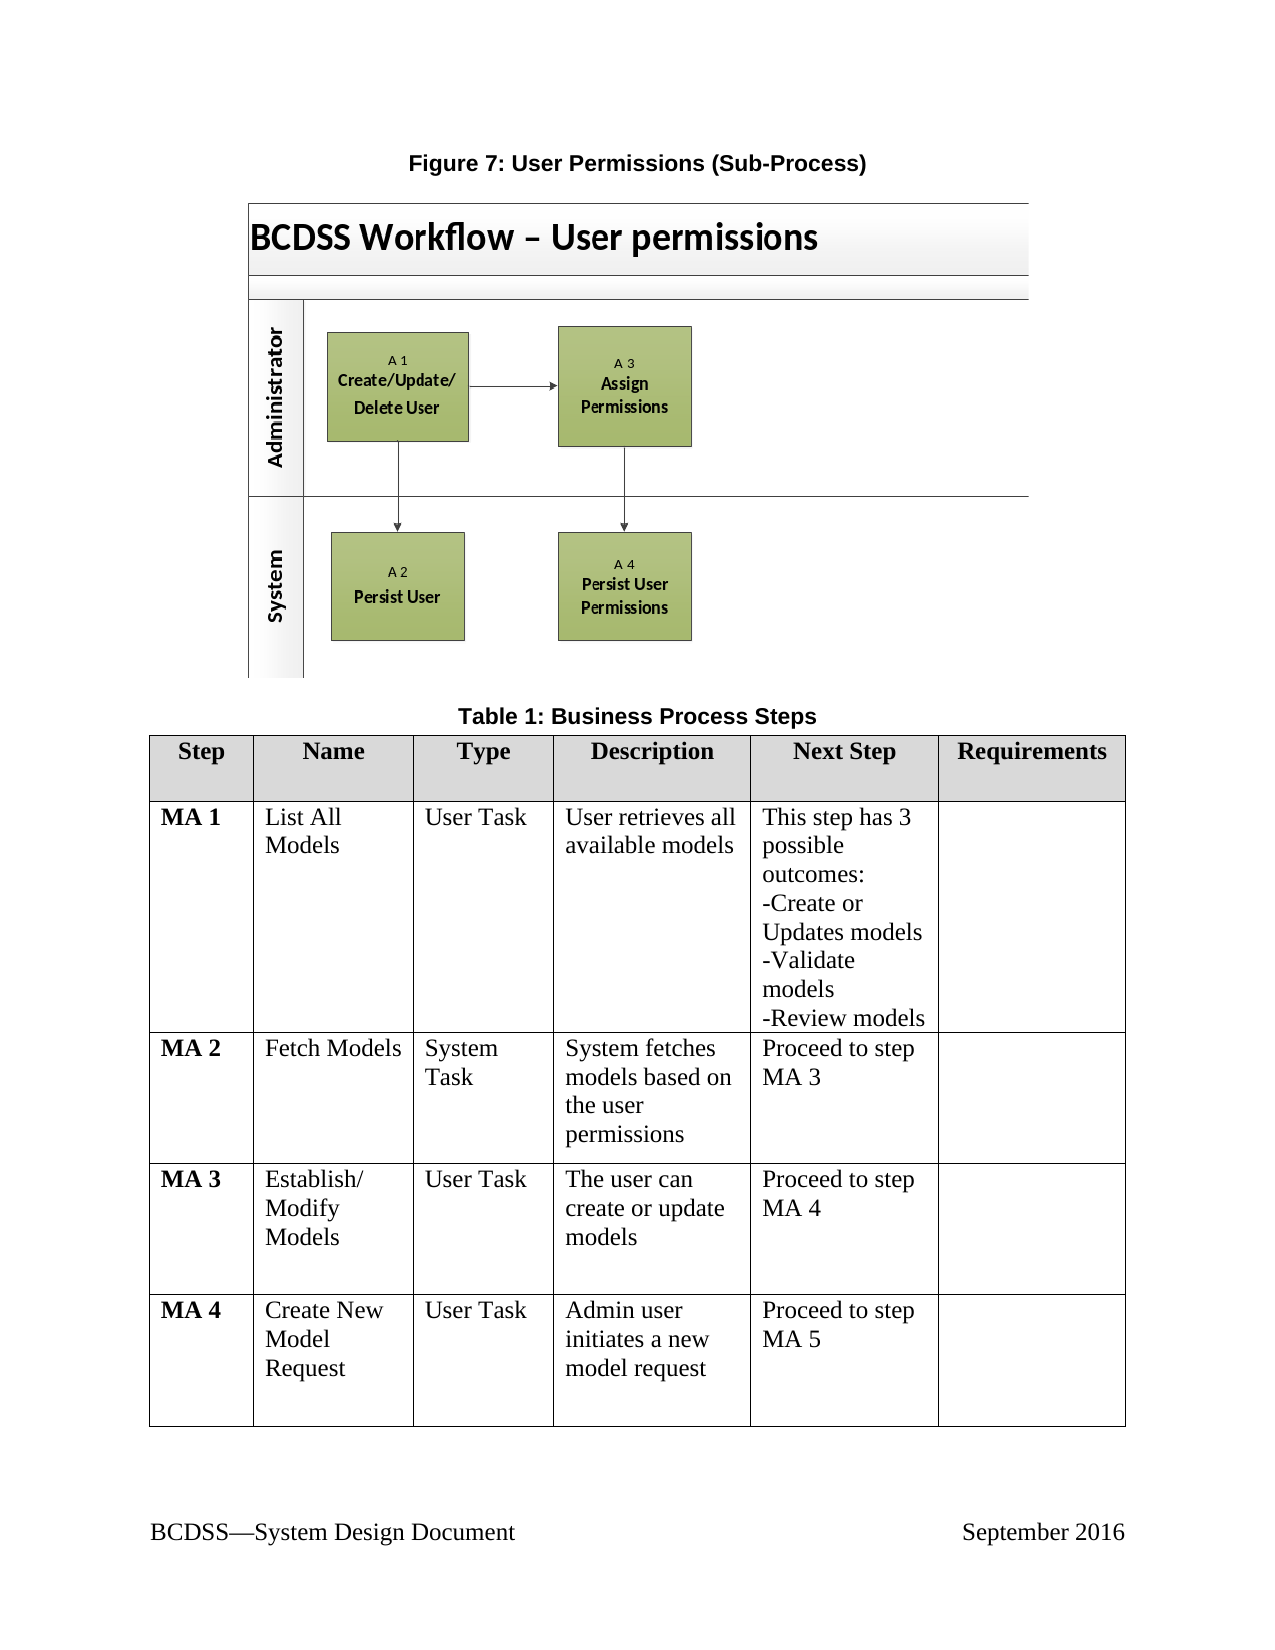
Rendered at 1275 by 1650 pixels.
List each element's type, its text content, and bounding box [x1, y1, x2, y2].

table_cell System fetches models based on the user permissions [554, 1033, 750, 1163]
table_cell Establish/Modify Models [254, 1164, 413, 1294]
table_cell User Task [414, 1295, 553, 1426]
table_cell [939, 802, 1125, 1032]
table_header Step [150, 736, 253, 801]
table_header Type [414, 736, 553, 801]
table_cell Proceed to step MA 5 [751, 1295, 938, 1426]
table_cell Proceed to step MA 4 [751, 1164, 938, 1294]
table_header Next Step [751, 736, 938, 801]
table_cell [939, 1164, 1125, 1294]
table_cell Fetch Models [254, 1033, 413, 1163]
table_cell User retrieves all available models [554, 802, 750, 1032]
table_cell User Task [414, 802, 553, 1032]
table_cell User Task [414, 1164, 553, 1294]
table_cell MA 2 [150, 1033, 253, 1163]
table_cell [939, 1033, 1125, 1163]
table_cell List All Models [254, 802, 413, 1032]
table_cell This step has 3 possible outcomes: -Create or Updates models -Validate models -Review models [751, 802, 938, 1032]
table_cell Proceed to step MA 3 [751, 1033, 938, 1163]
table_cell Admin user initiates a new model request [554, 1295, 750, 1426]
table_cell MA 4 [150, 1295, 253, 1426]
table_header Description [554, 736, 750, 801]
table_cell Create New Model Request [254, 1295, 413, 1426]
table_header Requirements [939, 736, 1125, 801]
table_cell [939, 1295, 1125, 1426]
table_cell System Task [414, 1033, 553, 1163]
table_cell MA 3 [150, 1164, 253, 1294]
table_header Name [254, 736, 413, 801]
table_cell MA 1 [150, 802, 253, 1032]
table_cell The user can create or update models [554, 1164, 750, 1294]
